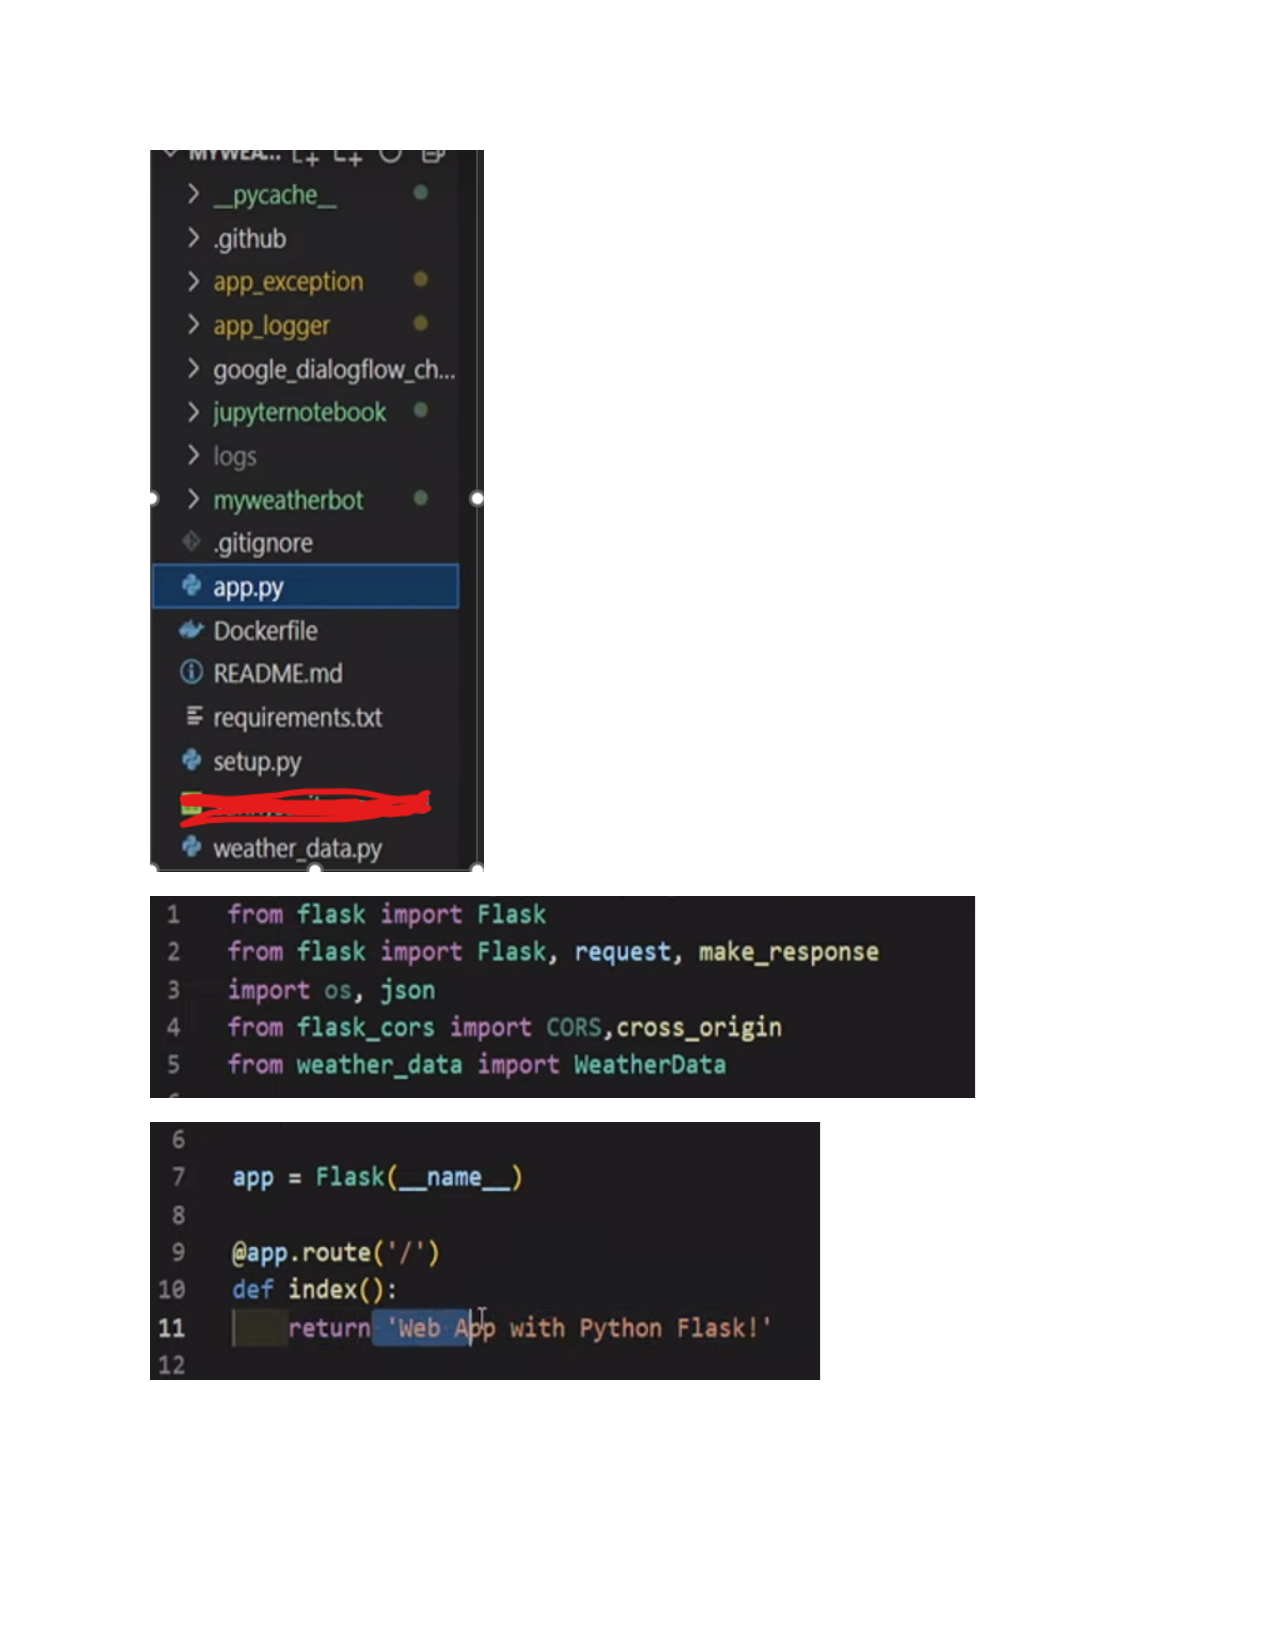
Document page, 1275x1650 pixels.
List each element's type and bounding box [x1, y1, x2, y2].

picture [150, 896, 976, 1098]
picture [150, 150, 484, 872]
picture [150, 1122, 821, 1380]
